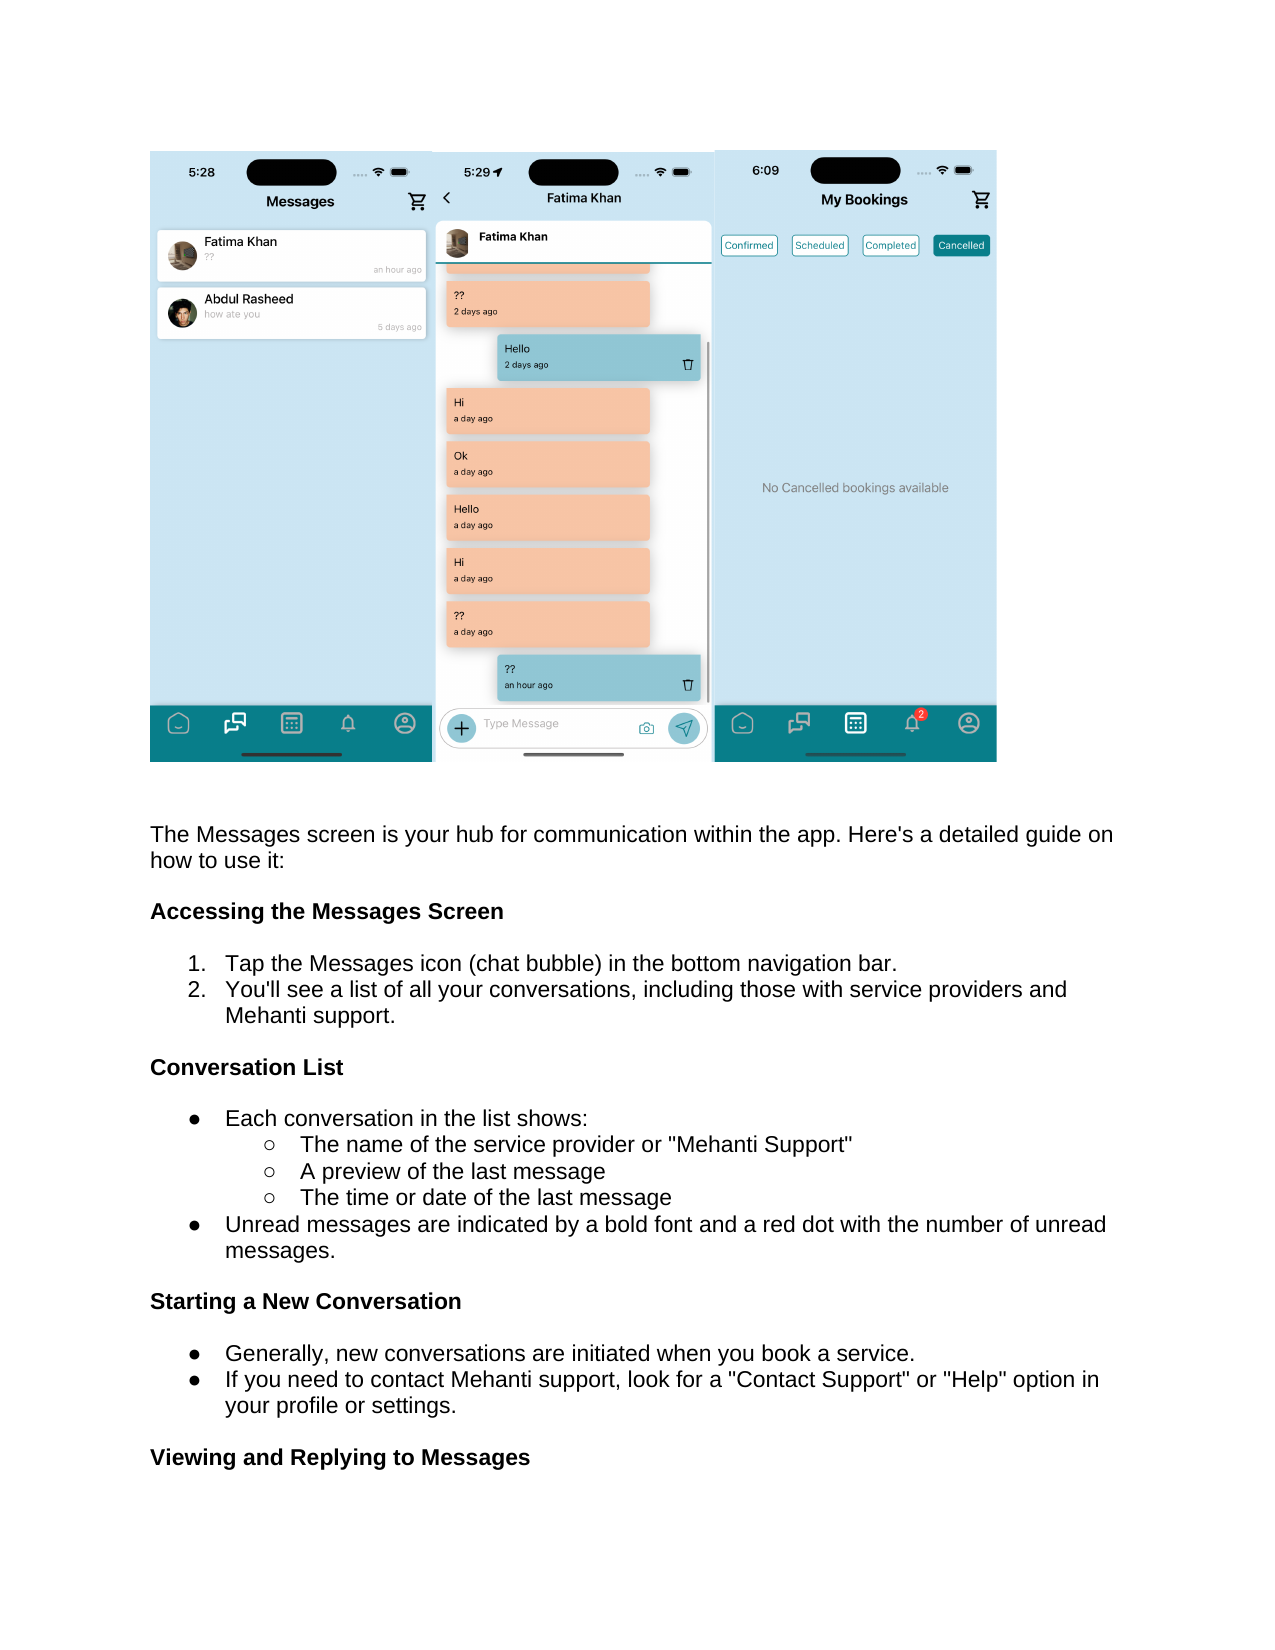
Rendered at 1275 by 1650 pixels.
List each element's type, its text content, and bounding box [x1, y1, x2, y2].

subtitle Accessing the Messages Screen [150, 898, 1125, 925]
text The Messages screen is your hub for communication within the app. Here's a detailed guide on how to use it: [150, 821, 1125, 873]
list A preview of the last message [262, 1158, 1125, 1184]
list If you need to contact Mehanti support, look for a "Contact Support" or "Help" option in your profile or settings. [187, 1366, 1125, 1419]
list Tap the Messages icon (chat bubble) in the bottom navigation bar. [187, 950, 1125, 976]
picture [150, 150, 997, 762]
subtitle Starting a New Conversation [150, 1288, 1125, 1314]
list The name of the service provider or "Mehanti Support" [262, 1131, 1125, 1158]
list You'll see a list of all your conversations, including those with service providers and Mehanti support. [187, 976, 1125, 1029]
list Unread messages are indicated by a bold font and a red dot with the number of unread messages. [187, 1211, 1125, 1263]
subtitle Viewing and Replying to Messages [150, 1444, 1125, 1470]
list The time or date of the last message [262, 1184, 1125, 1211]
list Each conversation in the list shows: [187, 1105, 1125, 1131]
list Generally, new conversations are initiated when you book a service. [187, 1339, 1125, 1366]
subtitle Conversation List [150, 1054, 1125, 1080]
